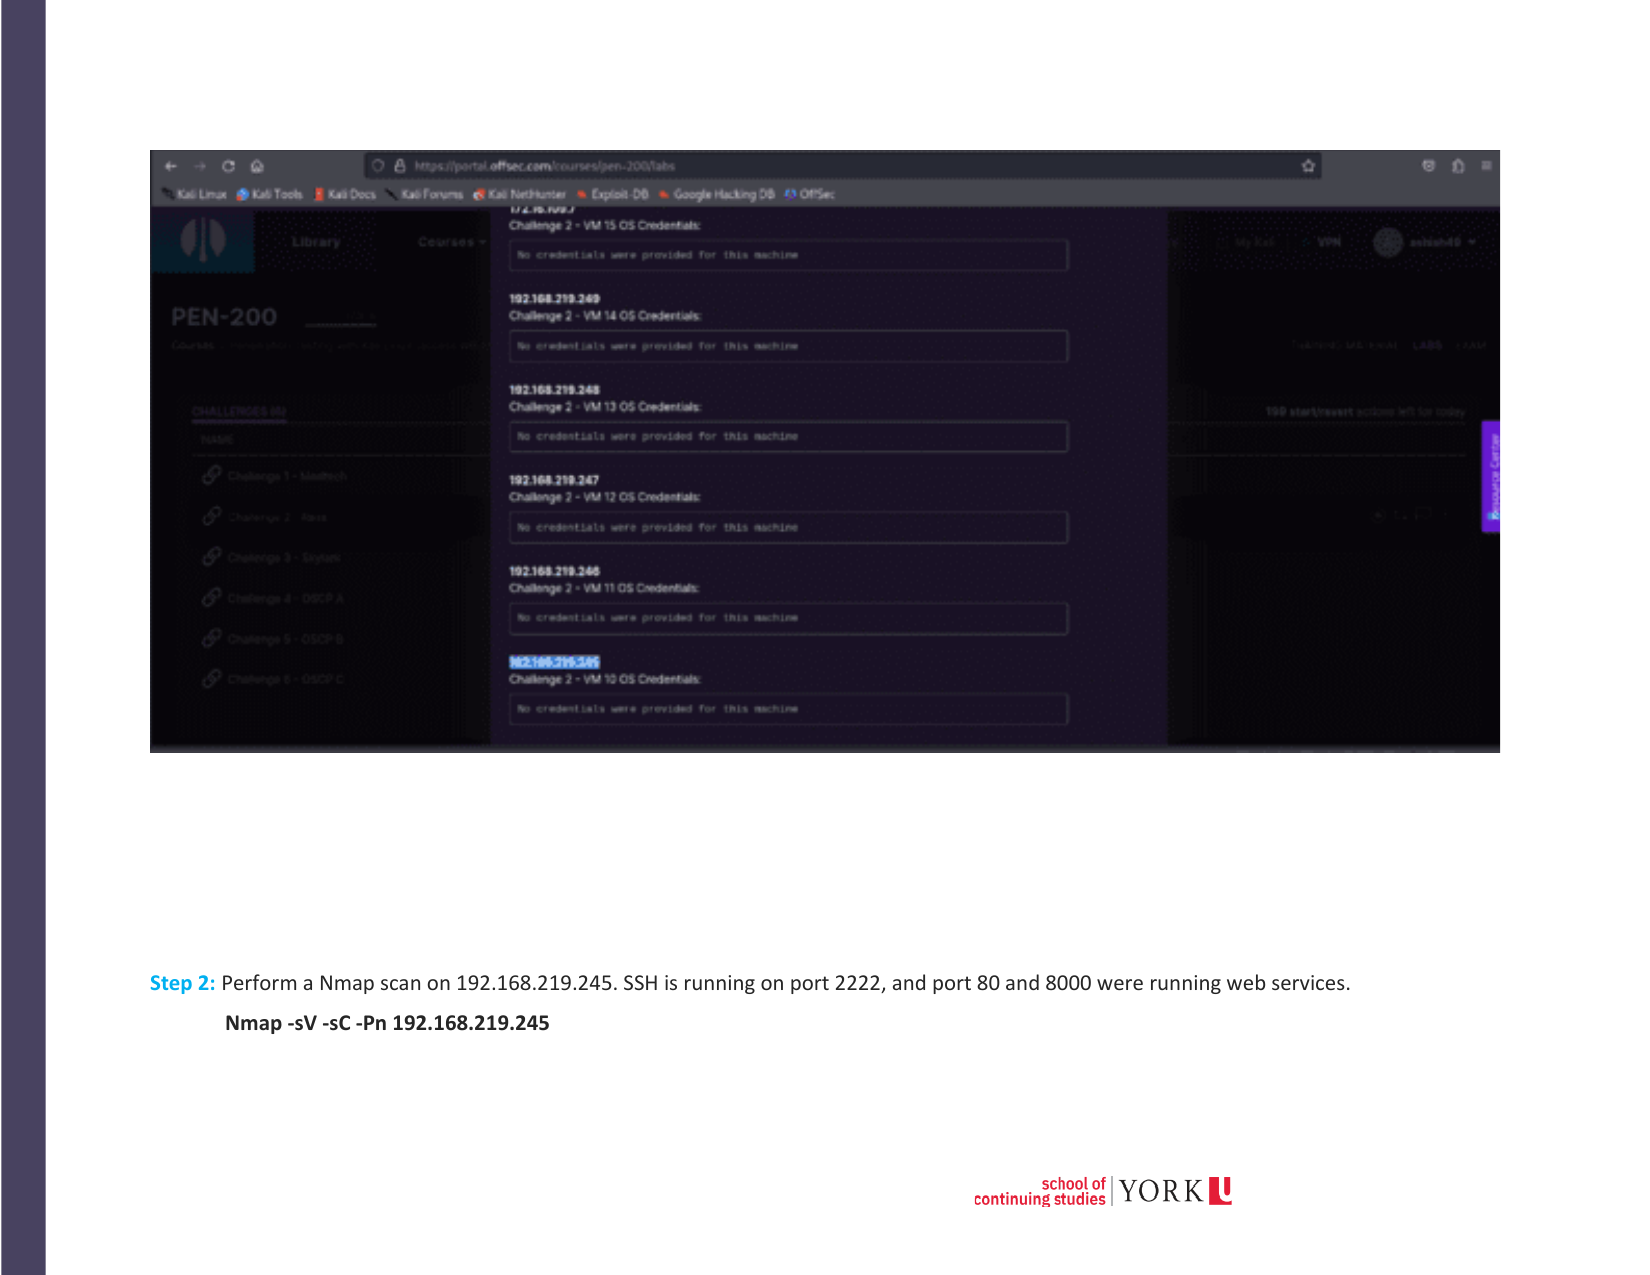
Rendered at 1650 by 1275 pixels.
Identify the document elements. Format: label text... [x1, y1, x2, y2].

text Nmap -sV -sC -Pn 192.168.219.245 [150, 1008, 1500, 1037]
text Step 2: Perform a Nmap scan on 192.168.219.245. SSH is running on port 2222, and port 80 and 8000 were running web services. [150, 968, 1500, 996]
picture [150, 150, 1500, 753]
